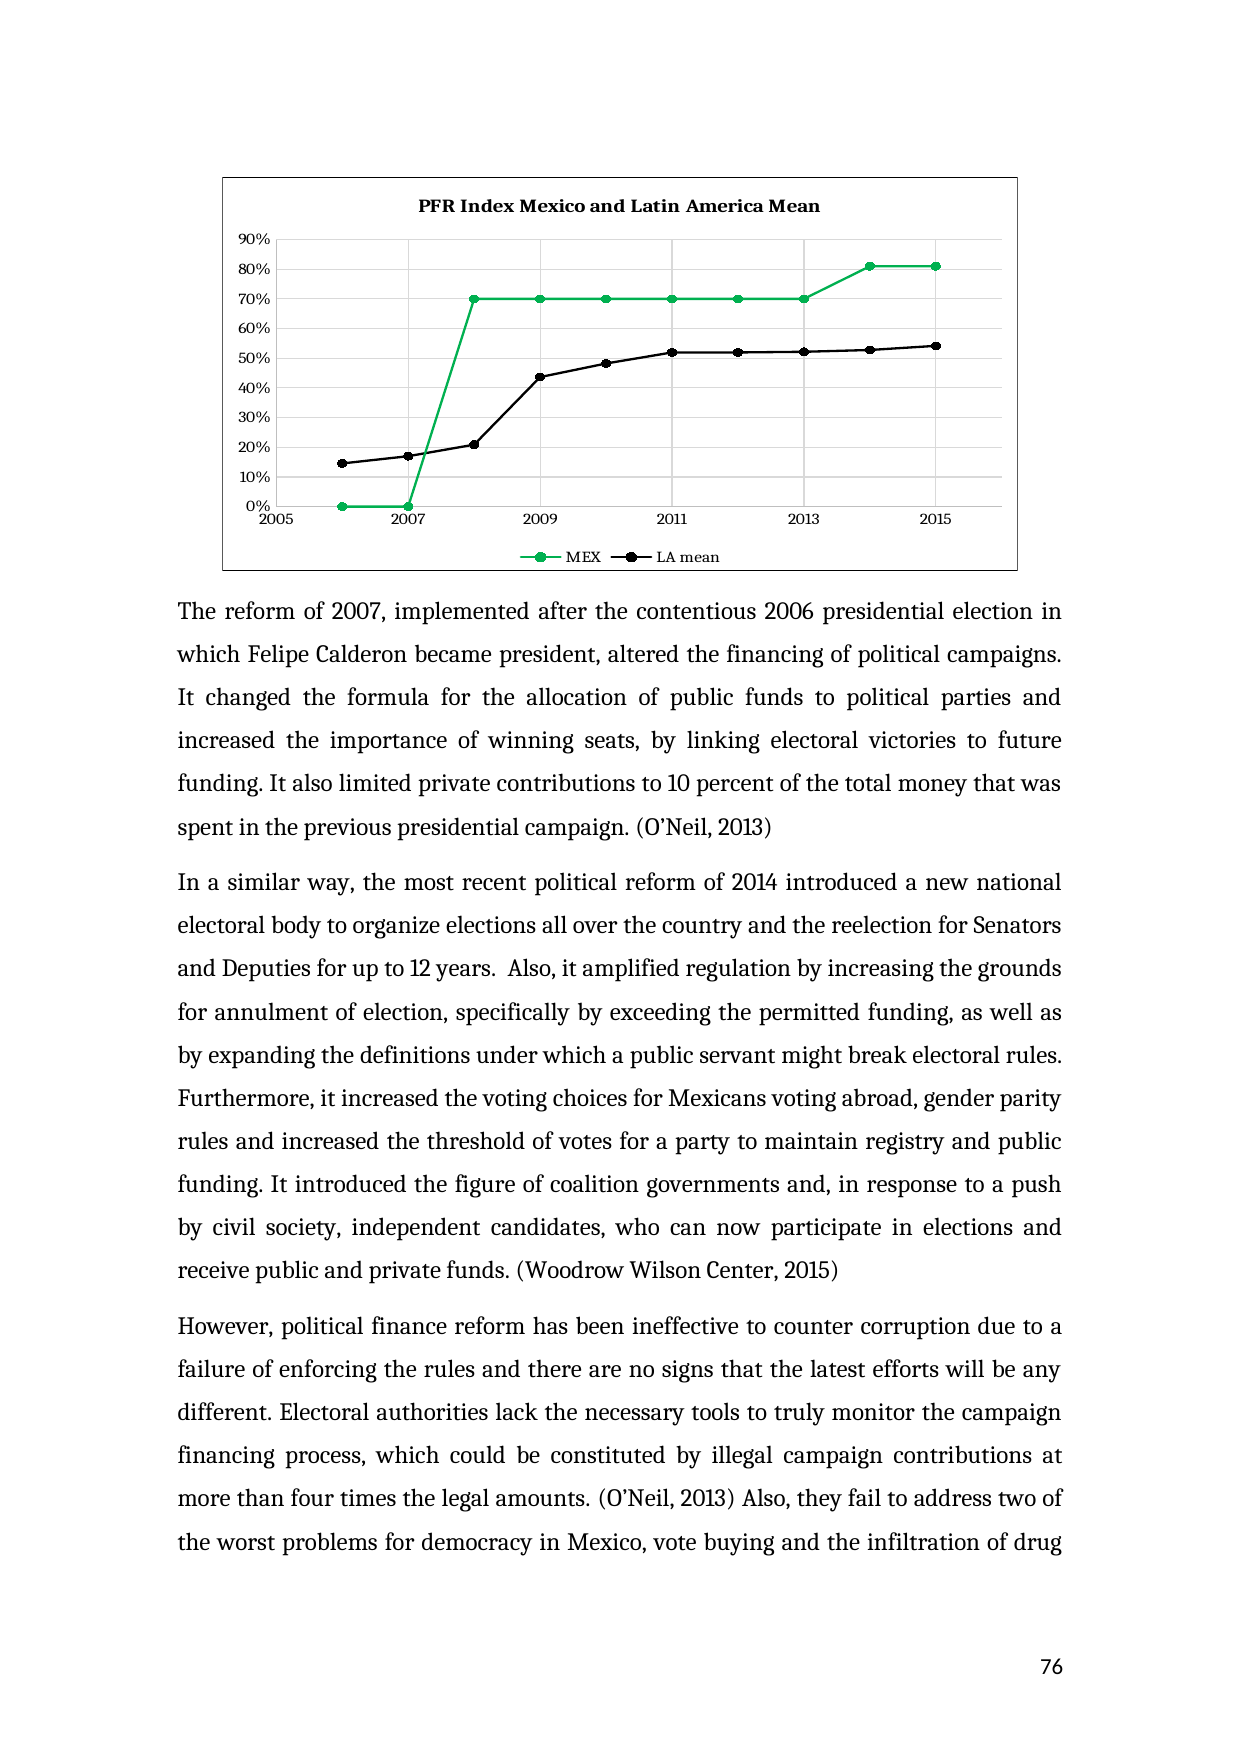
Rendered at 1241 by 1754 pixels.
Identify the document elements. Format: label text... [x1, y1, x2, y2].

text In a similar way, the most recent political reform of 2014 introduced a new national electoral body to organize elections all over the country and the reelection for Senators and Deputies for up to 12 years. Also, it amplified regulation by increasing the grounds for annulment of election, specifically by exceeding the permitted funding, as well as by expanding the definitions under which a public servant might break electoral rules. Furthermore, it increased the voting choices for Mexicans voting abroad, gender parity rules and increased the threshold of votes for a party to maintain registry and public funding. It introduced the figure of coalition governments and, in response to a push by civil society, independent candidates, who can now participate in elections and receive public and private funds. (Woodrow Wilson Center, 2015) [177, 868, 1063, 1285]
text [177, 1312, 1063, 1556]
text The reform of 2007, implemented after the contentious 2006 presidential election in which Felipe Calderon became president, altered the financing of political campaigns. It changed the formula for the allocation of public funds to political parties and increased the importance of winning seats, by linking electoral victories to future funding. It also limited private contributions to 10 percent of the total money that was spent in the previous presidential campaign. (O’Neil, 2013) [177, 597, 1063, 841]
